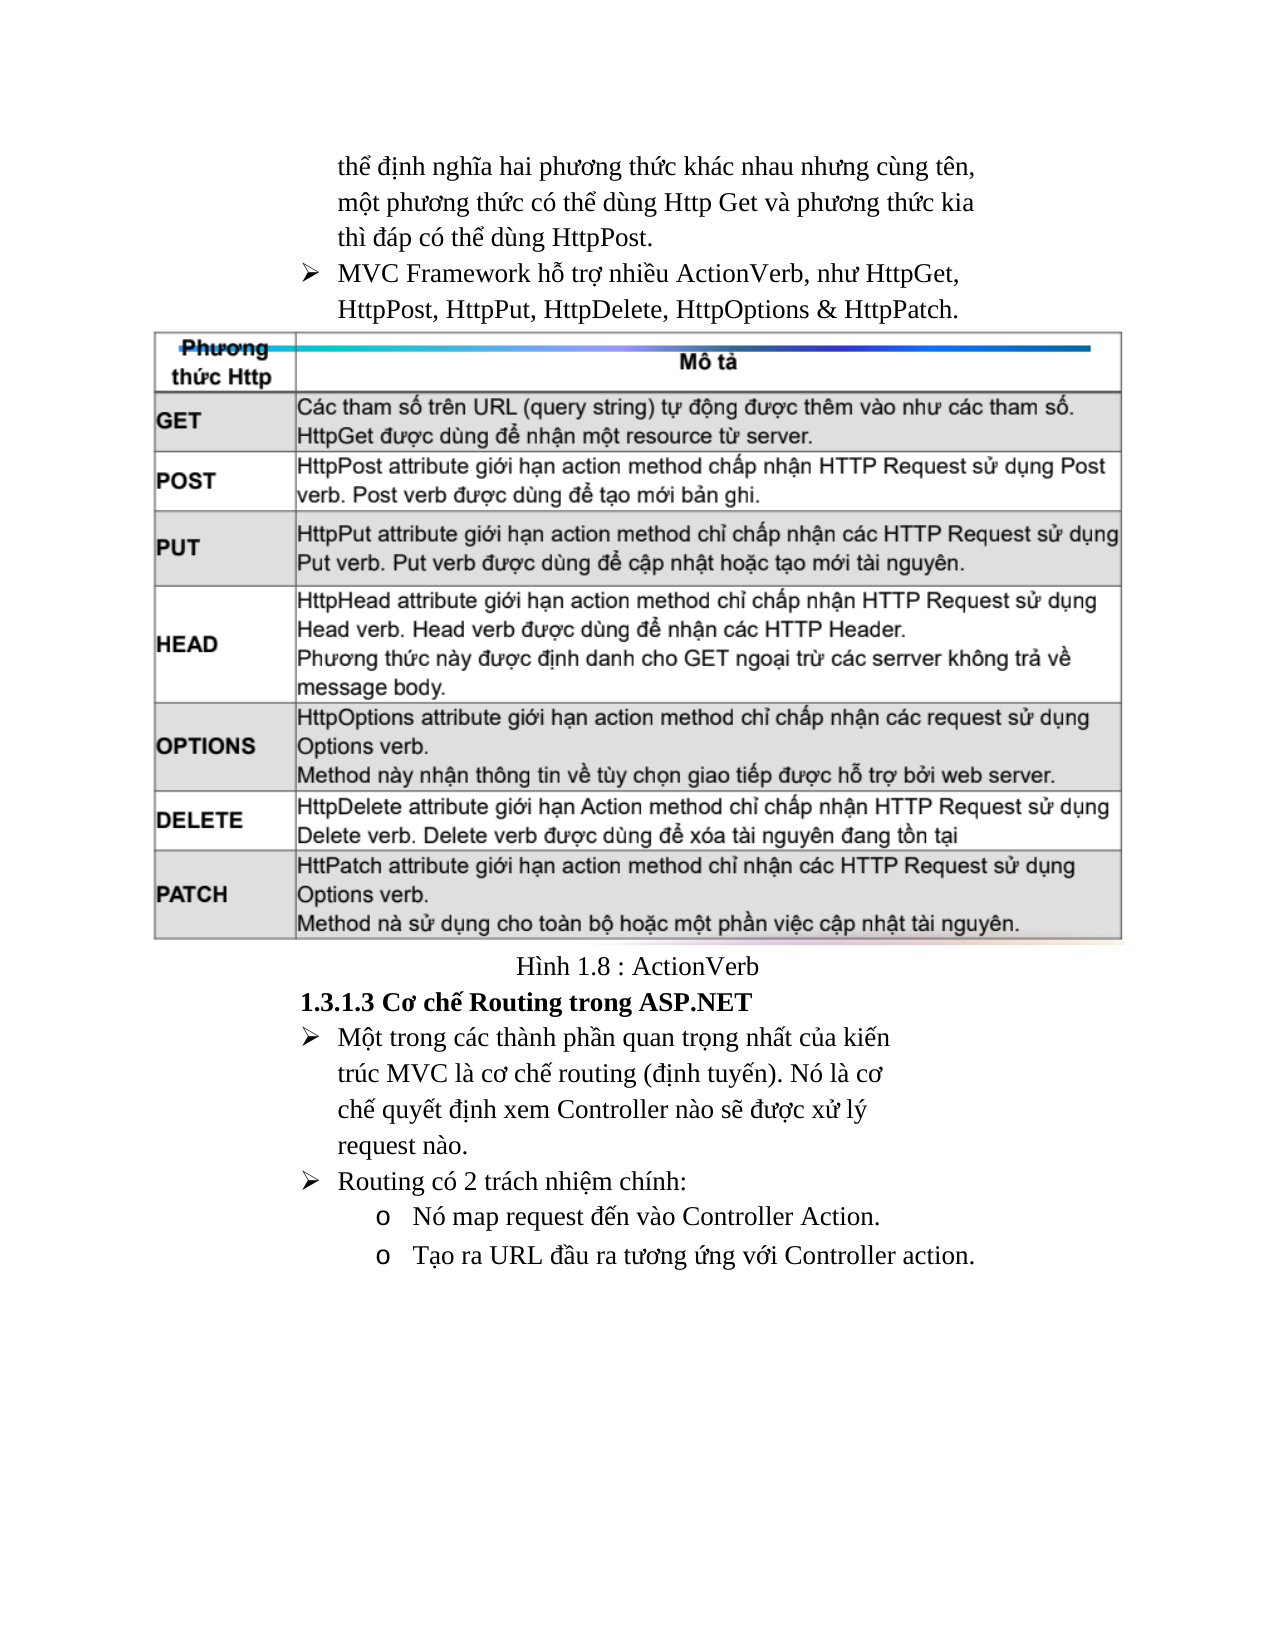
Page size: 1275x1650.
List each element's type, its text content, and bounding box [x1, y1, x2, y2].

list Tạo ra URL đầu ra tương ứng với Controller action. [375, 1239, 1125, 1272]
text một phương thức có thể dùng Http Get và phương thức kia [337, 186, 1125, 217]
list Cơ chế Routing trong ASP.NET [300, 986, 1125, 1017]
text request nào. [262, 1129, 1125, 1160]
text chế quyết định xem Controller nào sẽ được xử lý [262, 1093, 1125, 1124]
picture [150, 328, 1125, 945]
text HttpPost, HttpPut, HttpDelete, HttpOptions & HttpPatch. [262, 293, 1125, 324]
list MVC Framework hỗ trợ nhiều ActionVerb, như HttpGet, [300, 257, 1125, 288]
list Routing có 2 trách nhiệm chính: [300, 1164, 1125, 1196]
list Nó map request đến vào Controller Action. [375, 1201, 1125, 1234]
text thì đáp có thể dùng HttpPost. [337, 221, 1125, 253]
list Một trong các thành phần quan trọng nhất của kiến [300, 1021, 1125, 1053]
text trúc MVC là cơ chế routing (định tuyến). Nó là cơ [262, 1057, 1125, 1088]
text Hình 1.8 : ActionVerb [150, 950, 1125, 981]
text thể định nghĩa hai phương thức khác nhau nhưng cùng tên, [337, 150, 1125, 181]
